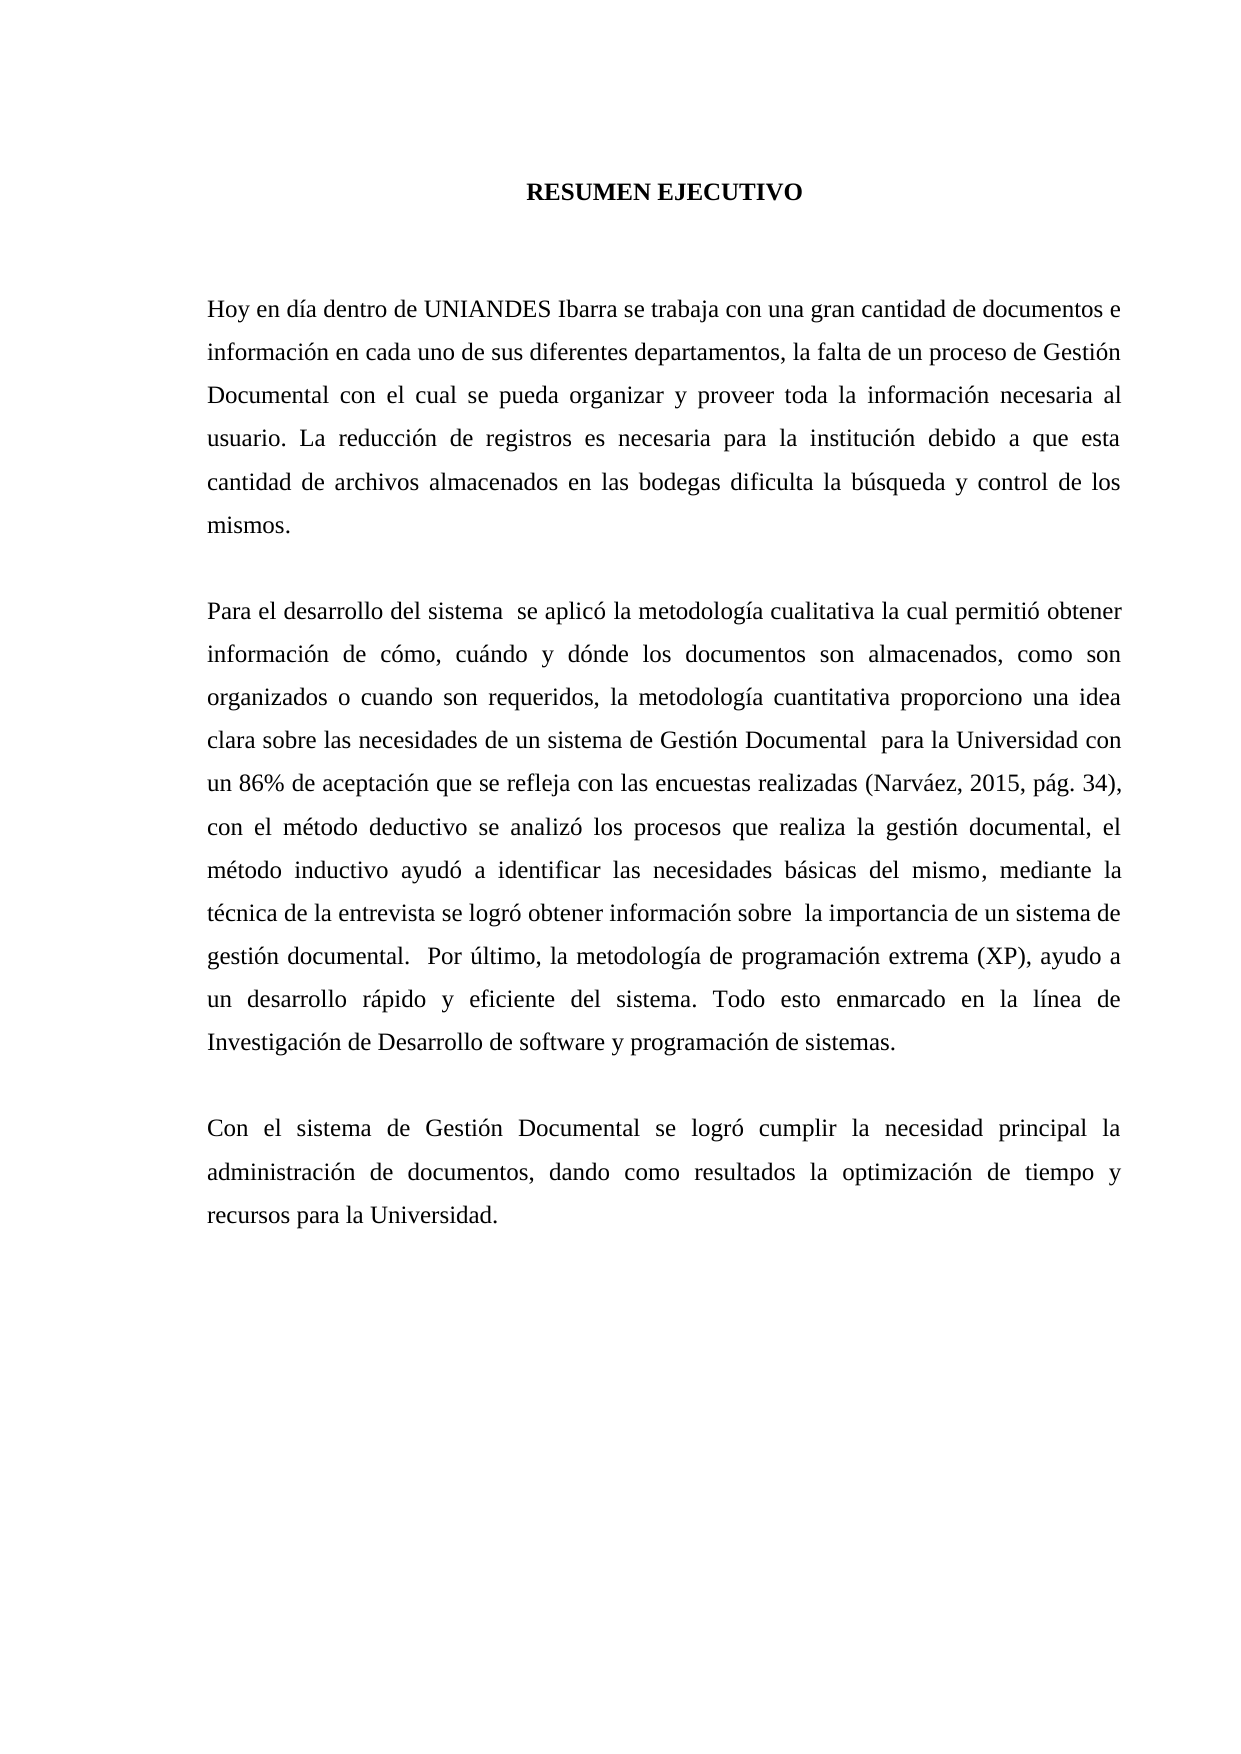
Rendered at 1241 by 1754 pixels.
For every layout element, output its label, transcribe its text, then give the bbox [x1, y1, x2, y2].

text RESUMEN EJECUTIVO [207, 177, 1122, 206]
text Con el sistema de Gestión Documental se logró cumplir la necesidad principal la administración de documentos, dando como resultados la optimización de tiempo y recursos para la Universidad. [207, 1113, 1122, 1228]
text Para el desarrollo del sistema se aplicó la metodología cualitativa la cual permitió obtener información de cómo, cuándo y dónde los documentos son almacenados, como son organizados o cuando son requeridos, la metodología cuantitativa proporciono una idea clara sobre las necesidades de un sistema de Gestión Documental para la Universidad con un 86% de aceptación que se refleja con las encuestas realizadas, con el método deductivo se analizó los procesos que realiza la gestión documental, el método inductivo ayudó a identificar las necesidades básicas del mismo, mediante la técnica de la entrevista se logró obtener información sobre la importancia de un sistema de gestión documental. Por último, la metodología de programación extrema (XP), ayudo a un desarrollo rápido y eficiente del sistema. Todo esto enmarcado en la línea de Investigación de Desarrollo de software y programación de sistemas. [207, 596, 1122, 1056]
text Hoy en día dentro de UNIANDES Ibarra se trabaja con una gran cantidad de documentos e información en cada uno de sus diferentes departamentos, la falta de un proceso de Gestión Documental con el cual se pueda organizar y proveer toda la información necesaria al usuario. La reducción de registros es necesaria para la institución debido a que esta cantidad de archivos almacenados en las bodegas dificulta la búsqueda y control de los mismos. [207, 294, 1122, 538]
